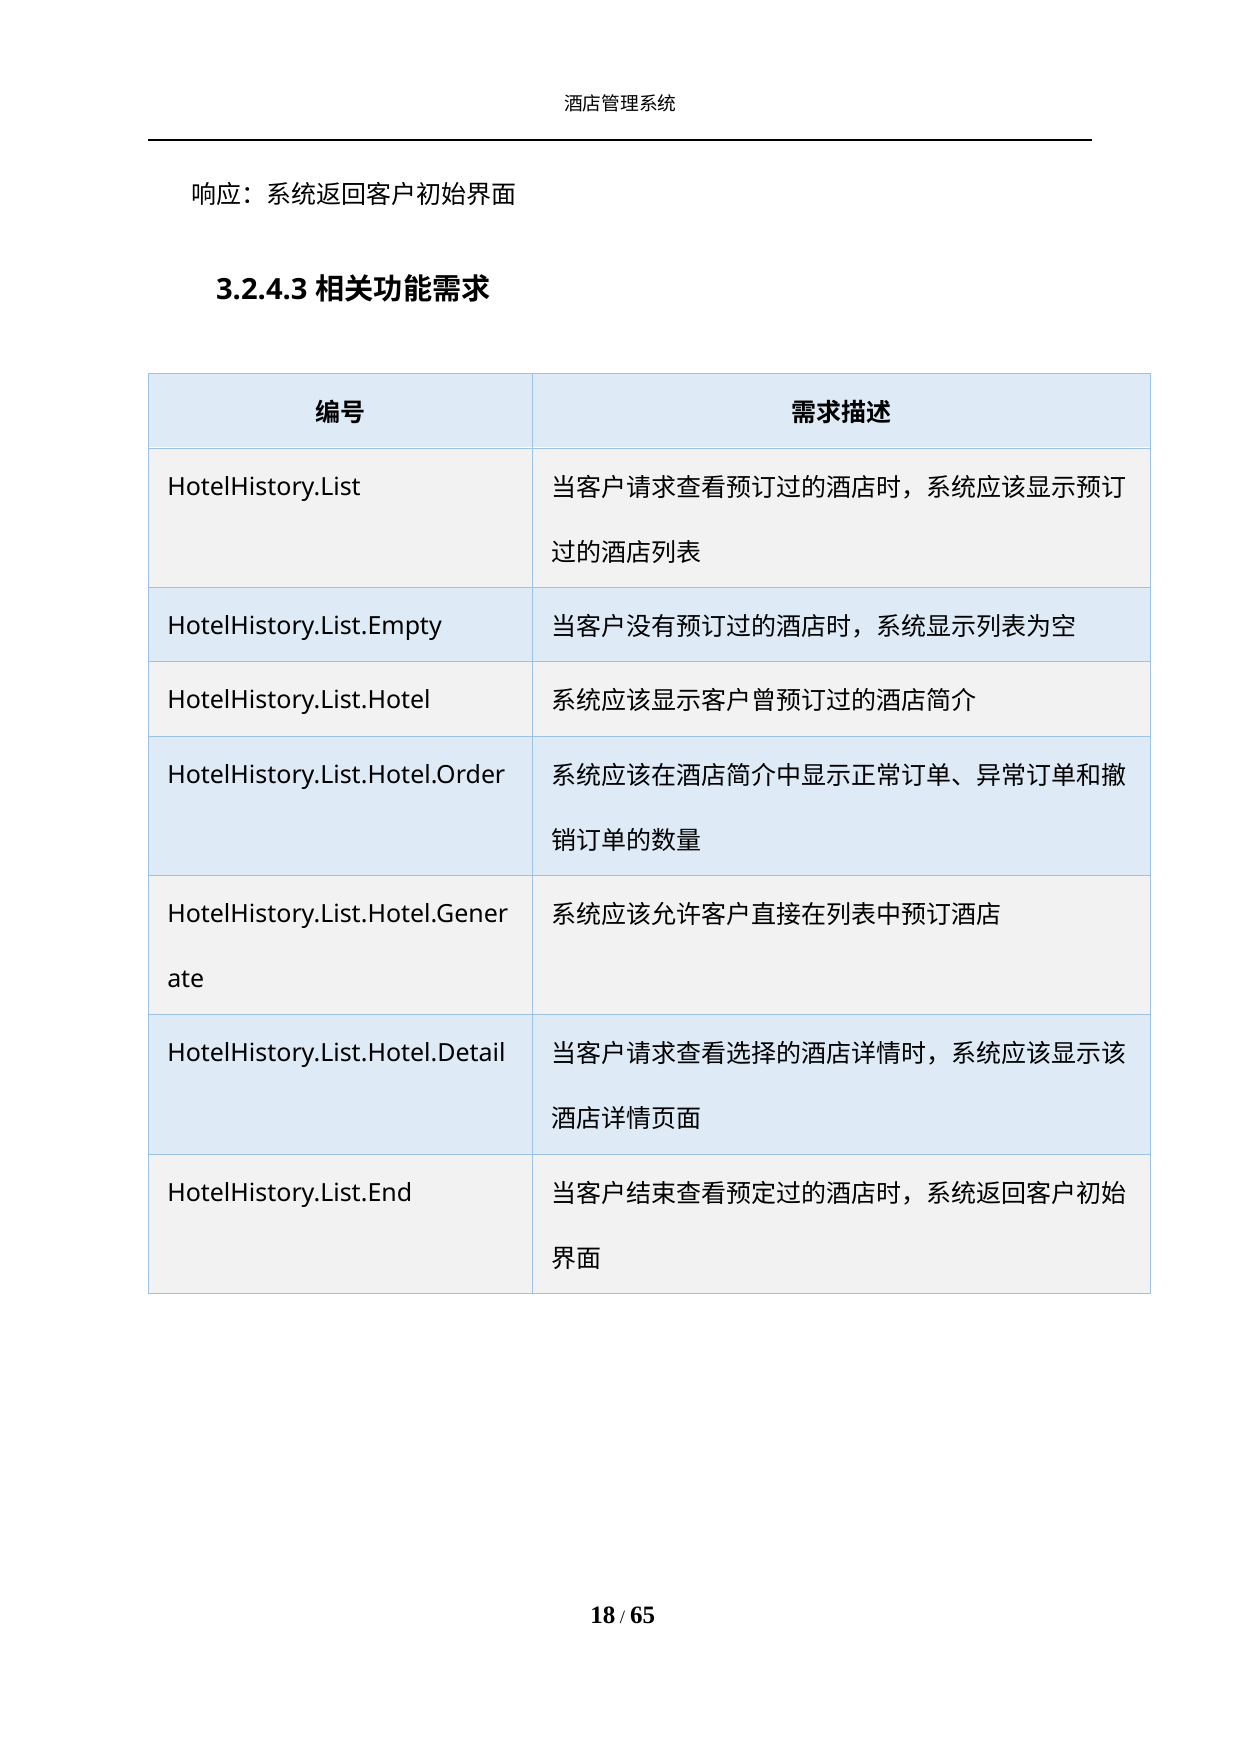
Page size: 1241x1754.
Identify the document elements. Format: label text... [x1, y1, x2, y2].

text 响应：系统返回客户初始界面 [148, 160, 1092, 225]
table_cell 系统应该允许客户直接在列表中预订酒店 [533, 876, 1150, 1014]
table_cell 系统应该显示客户曾预订过的酒店简介 [533, 662, 1150, 736]
table_cell 当客户结束查看预定过的酒店时，系统返回客户初始界面 [533, 1155, 1150, 1293]
table_header 编号 [149, 374, 532, 447]
table_cell 当客户请求查看预订过的酒店时，系统应该显示预订过的酒店列表 [533, 449, 1150, 587]
table_cell HotelHistory.List.Hotel.Detail [149, 1015, 532, 1154]
table_cell HotelHistory.List.Hotel.Order [149, 737, 532, 875]
table_cell HotelHistory.List [149, 449, 532, 587]
table_cell HotelHistory.List.Hotel.Generate [149, 876, 532, 1014]
subtitle 3.2.4.3 相关功能需求 [148, 254, 1092, 319]
table_header 需求描述 [533, 374, 1150, 447]
table_cell HotelHistory.List.Hotel [149, 662, 532, 736]
table_cell 当客户没有预订过的酒店时，系统显示列表为空 [533, 588, 1150, 661]
table_cell HotelHistory.List.End [149, 1155, 532, 1293]
table_cell HotelHistory.List.Empty [149, 588, 532, 661]
table_cell 系统应该在酒店简介中显示正常订单、异常订单和撤销订单的数量 [533, 737, 1150, 875]
table_cell 当客户请求查看选择的酒店详情时，系统应该显示该酒店详情页面 [533, 1015, 1150, 1154]
